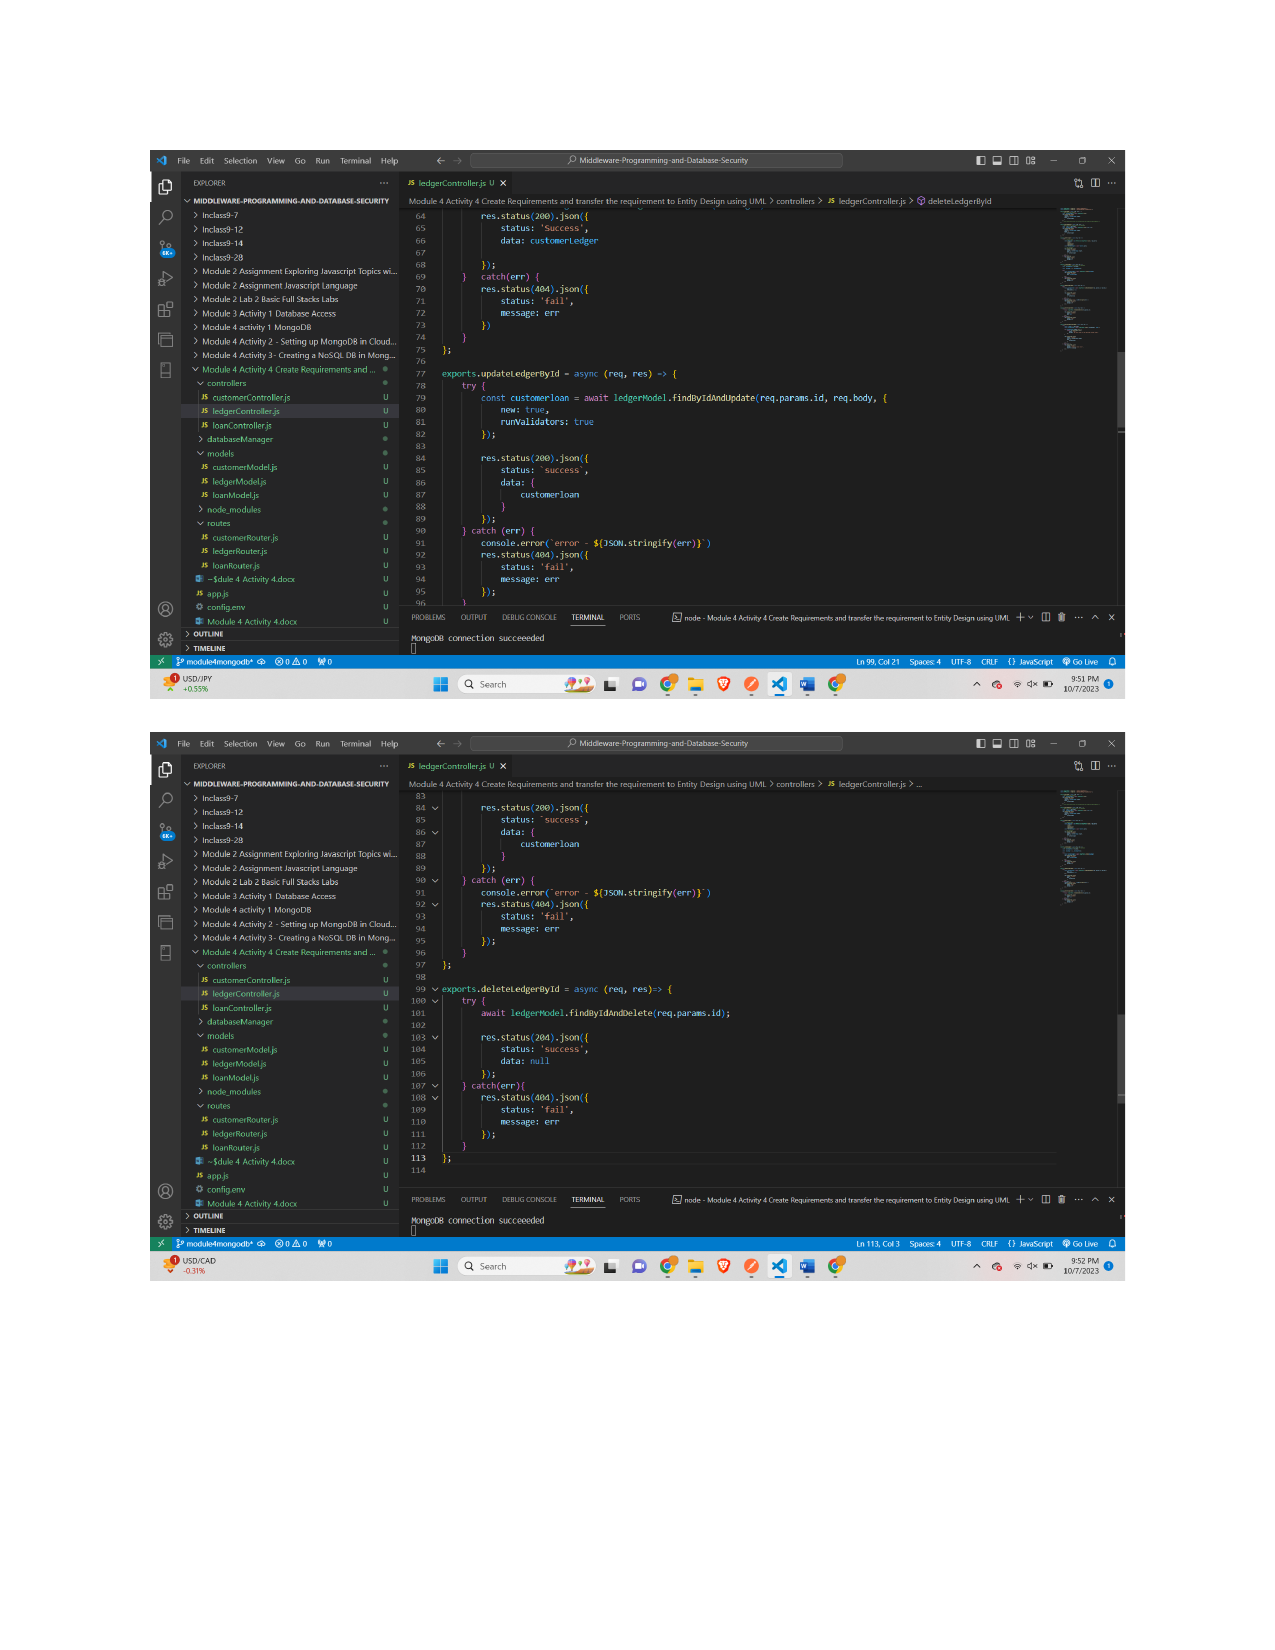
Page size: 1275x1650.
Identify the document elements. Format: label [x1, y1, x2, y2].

picture [150, 732, 1125, 1281]
picture [150, 150, 1125, 699]
